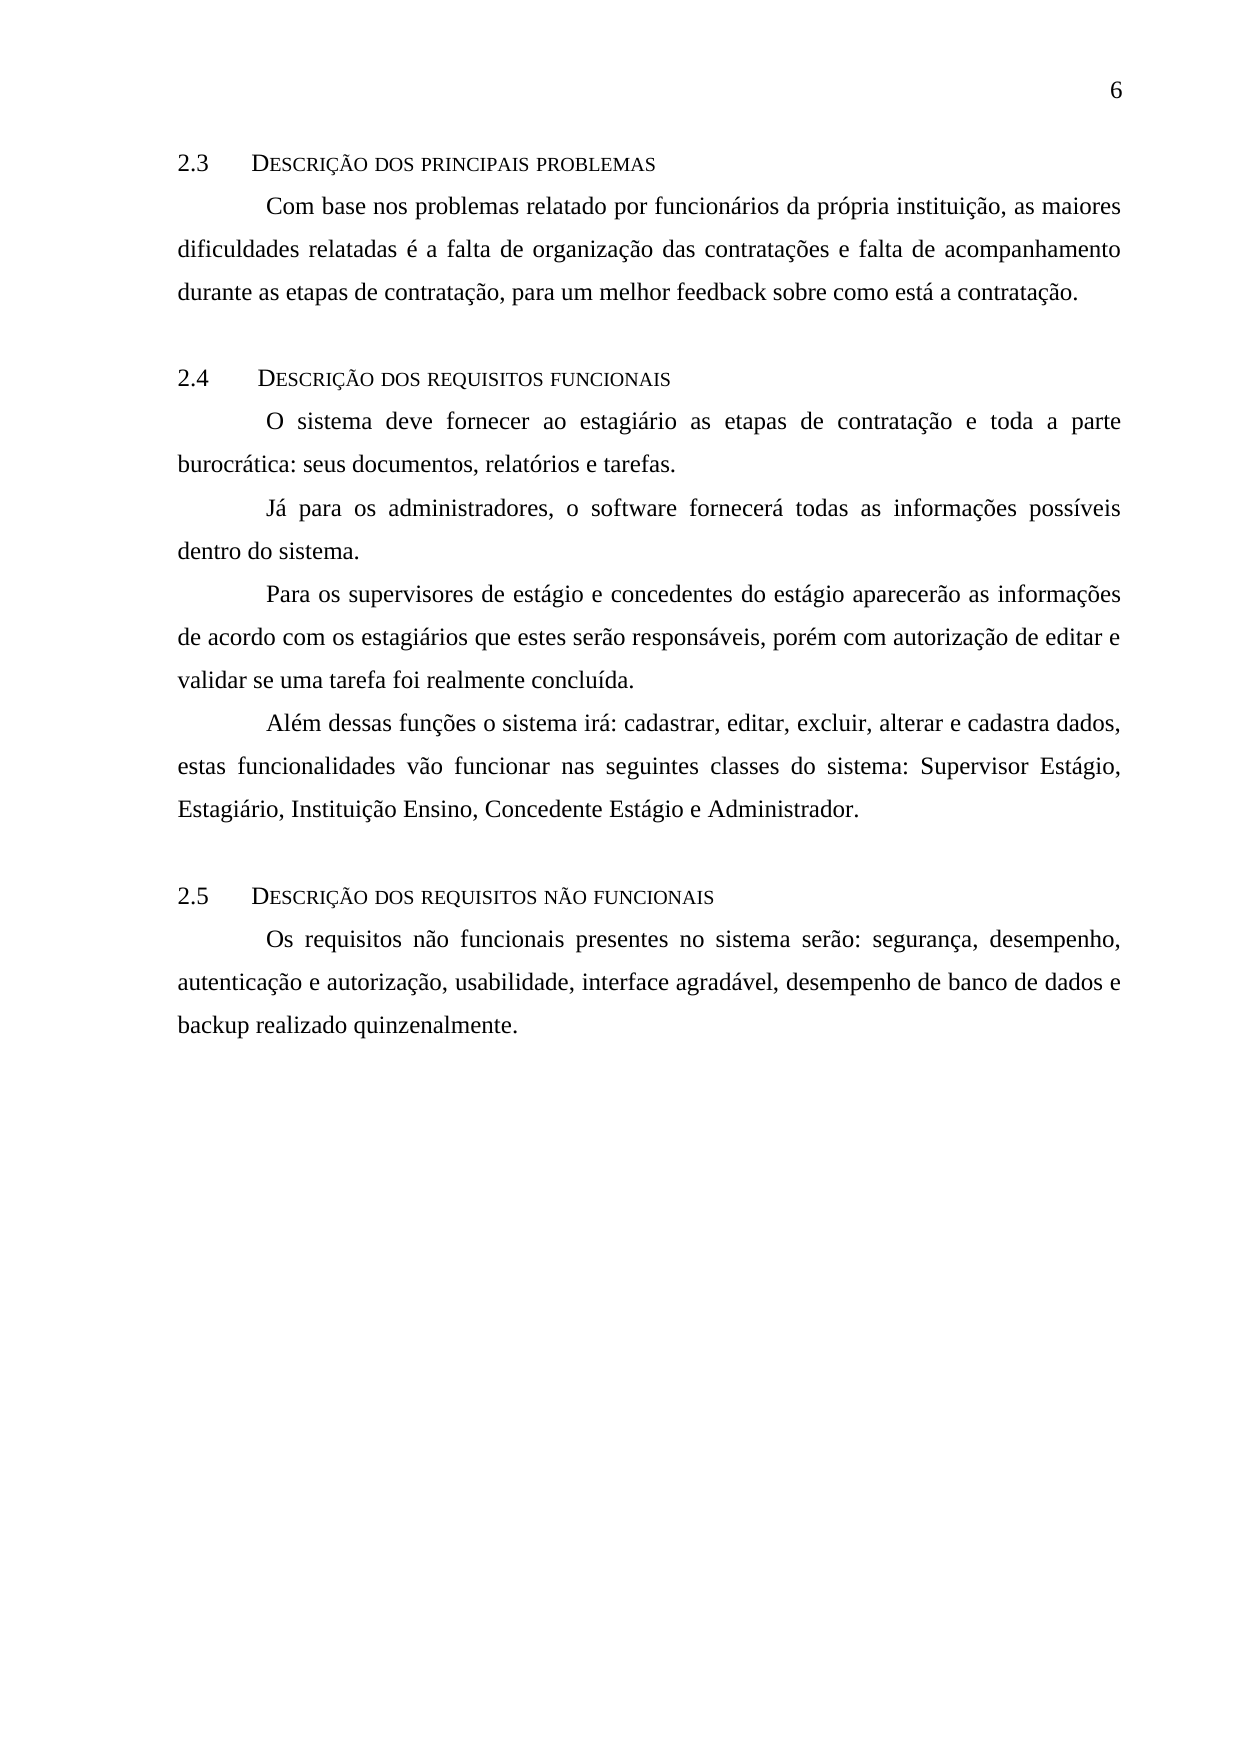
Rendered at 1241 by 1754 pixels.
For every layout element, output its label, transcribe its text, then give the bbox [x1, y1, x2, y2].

text Além dessas funções o sistema irá: cadastrar, editar, excluir, alterar e cadastra dados, estas funcionalidades vão funcionar nas seguintes classes do sistema: Supervisor Estágio, Estagiário, Instituição Ensino, Concedente Estágio e Administrador. [177, 708, 1122, 823]
text Os requisitos não funcionais presentes no sistema serão: segurança, desempenho, autenticação e autorização, usabilidade, interface agradável, desempenho de banco de dados e backup realizado quinzenalmente. [177, 924, 1122, 1039]
subtitle Descrição dos requisitos não funcionais [177, 881, 1122, 909]
subtitle Descrição dos requisitos funcionais [177, 363, 1122, 392]
text O sistema deve fornecer ao estagiário as etapas de contratação e toda a parte burocrática: seus documentos, relatórios e tarefas. [177, 406, 1122, 478]
text Já para os administradores, o software fornecerá todas as informações possíveis dentro do sistema. [177, 493, 1122, 564]
text Para os supervisores de estágio e concedentes do estágio aparecerão as informações de acordo com os estagiários que estes serão responsáveis, porém com autorização de editar e validar se uma tarefa foi realmente concluída. [177, 579, 1122, 694]
text Com base nos problemas relatado por funcionários da própria instituição, as maiores dificuldades relatadas é a falta de organização das contratações e falta de acompanhamento durante as etapas de contratação, para um melhor feedback sobre como está a contratação. [177, 191, 1122, 306]
subtitle Descrição dos principais problemas [177, 148, 1122, 176]
